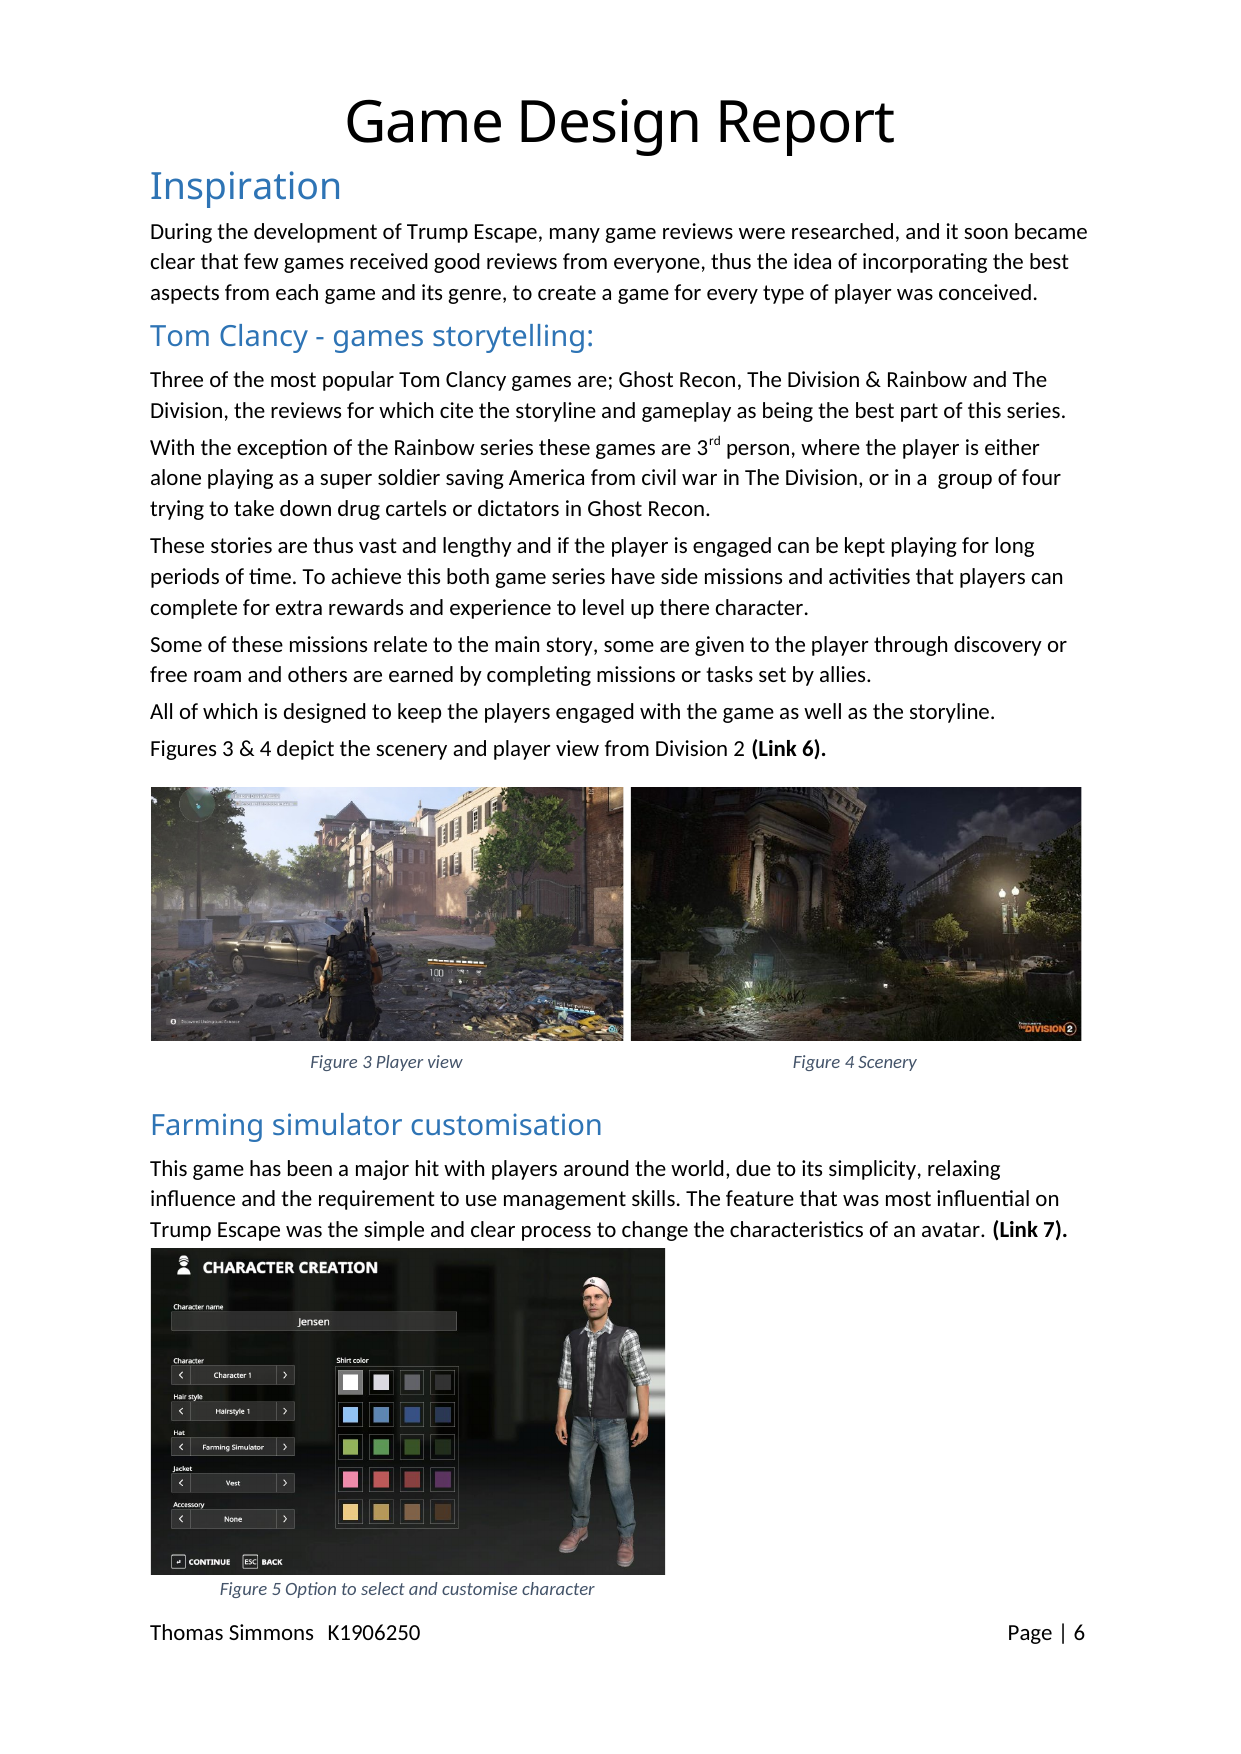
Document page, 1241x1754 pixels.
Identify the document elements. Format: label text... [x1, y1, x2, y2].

text Figures 3 & 4 depict the scenery and player view from Division 2 (Link 6). [150, 734, 1090, 762]
text During the development of Trump Escape, many game reviews were researched, and it soon became clear that few games received good reviews from everyone, thus the idea of incorporating the best aspects from each game and its genre, to create a game for every type of player was conceived. [150, 217, 1090, 306]
text All of which is designed to keep the players engaged with the game as well as the storyline. [150, 697, 1090, 725]
text This game has been a major hit with players around the world, due to its simplicity, relaxing influence and the requirement to use management skills. The feature that was most influential on Trump Escape was the simple and clear process to change the characteristics of an avatar. (Link 7). [150, 1154, 1090, 1243]
text Three of the most popular Tom Clancy games are; Ghost Recon, The Division & Rainbow and The Division, the reviews for which cite the storyline and gameplay as being the best part of this series. [150, 365, 1090, 424]
picture [151, 787, 624, 1041]
text Some of these missions relate to the main story, some are given to the player through discovery or free roam and others are earned by completing missions or tasks set by allies. [150, 630, 1090, 688]
picture [150, 1248, 666, 1575]
text These stories are thus vast and lengthy and if the player is engaged can be kept playing for long periods of time. To achieve this both game series have side missions and activities that players can complete for extra rewards and experience to level up there character. [150, 531, 1090, 621]
text With the exception of the Rainbow series these games are 3rd person, where the player is either alone playing as a super soldier saving America from civil war in The Division, or in a group of four trying to take down drug cartels or dictators in Ghost Recon. [150, 433, 1090, 522]
picture [630, 787, 1082, 1041]
subtitle Tom Clancy - games storytelling: [150, 315, 1090, 355]
subtitle Inspiration [150, 159, 1090, 211]
